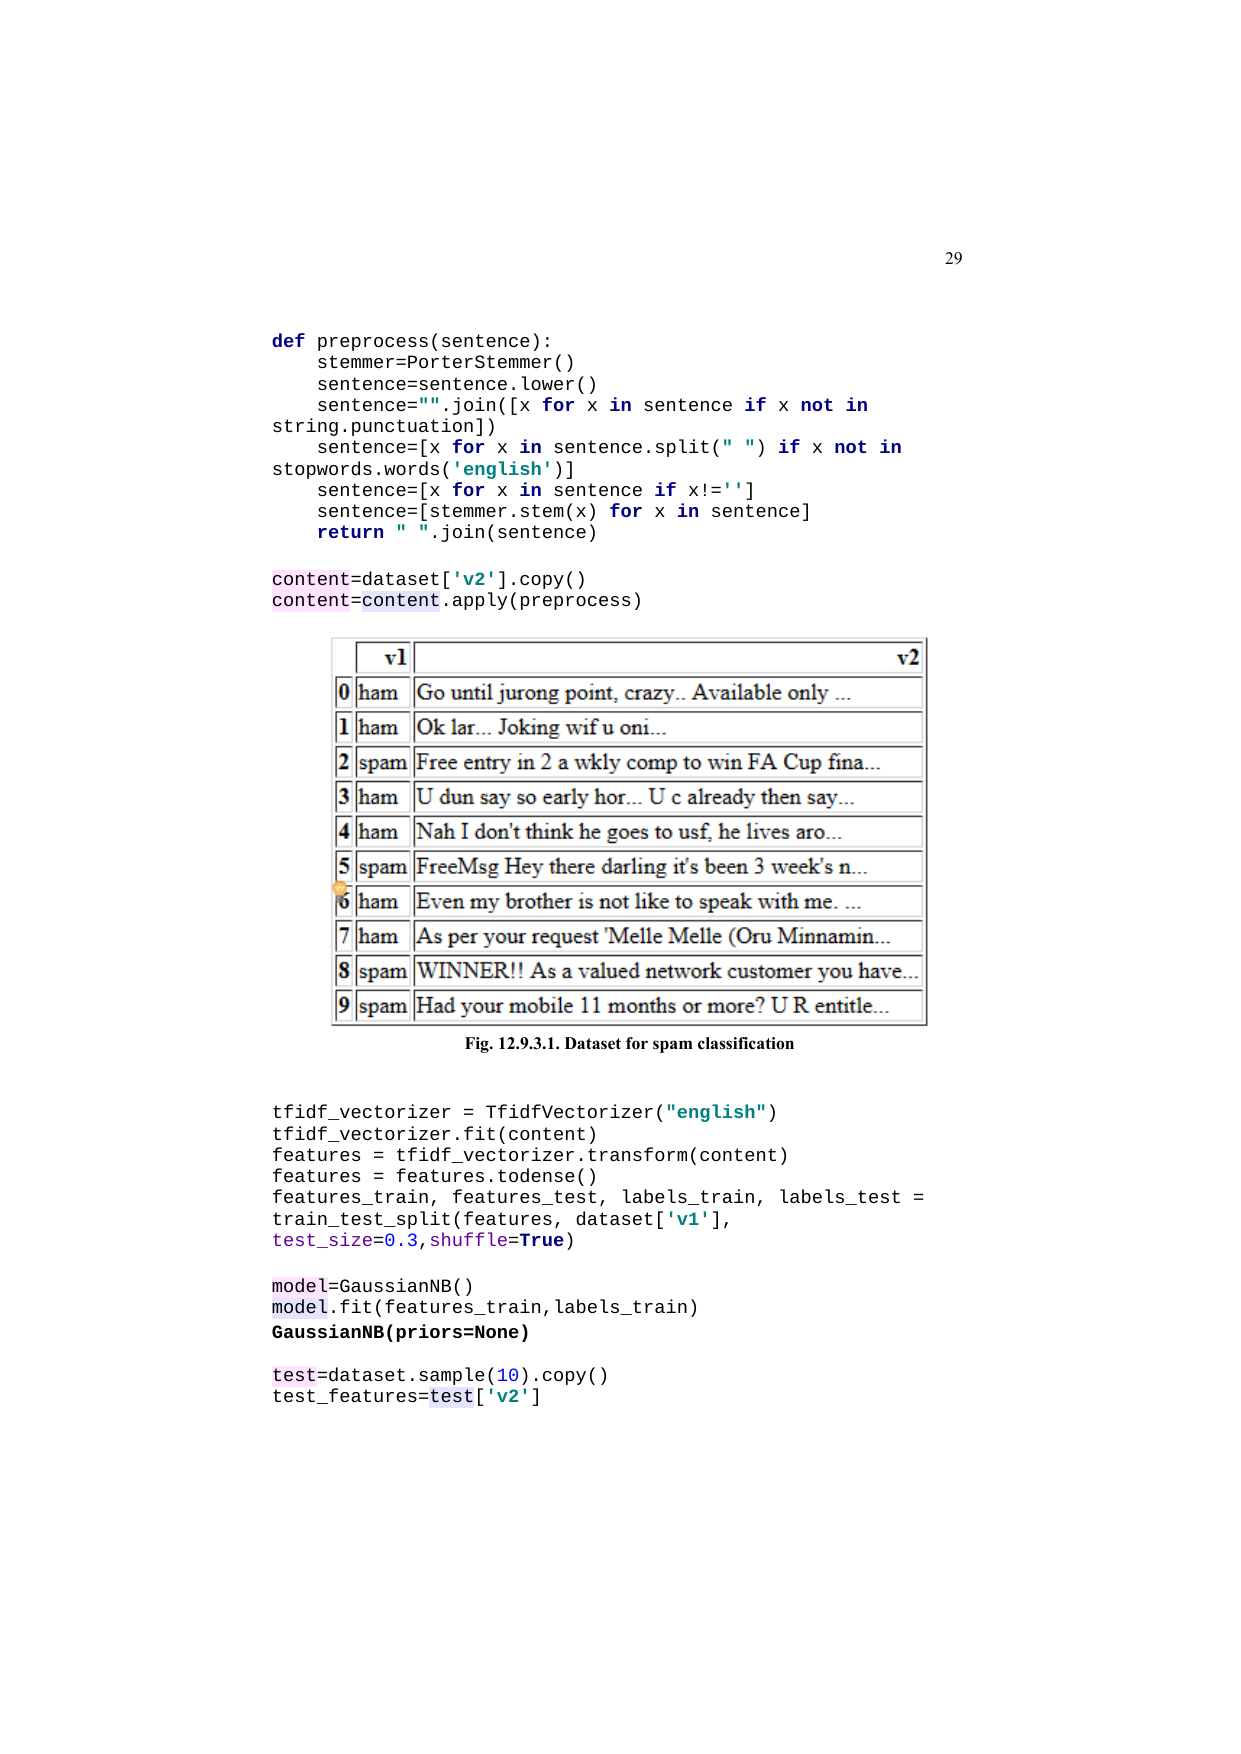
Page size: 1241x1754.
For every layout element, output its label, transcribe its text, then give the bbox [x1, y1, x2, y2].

picture [327, 637, 932, 1029]
text content=dataset['v2'].copy() content=content.apply(preprocess) [272, 569, 963, 612]
text def preprocess(sentence): stemmer=PorterStemmer() sentence=sentence.lower() sentence="".join([x for x in sentence if x not in string.punctuation]) sentence=[x for x in sentence.split(" ") if x not in stopwords.words('english')] sentence=[x for x in sentence if x!=''] sentence=[stemmer.stem(x) for x in sentence] return " ".join(sentence) [272, 332, 963, 544]
text model=GaussianNB() model.fit(features_train,labels_train) [328, 1277, 963, 1319]
text Fig. 12.9.3.1. Dataset for spam classification [272, 1028, 963, 1053]
text tfidf_vectorizer = TfidfVectorizer("english") tfidf_vectorizer.fit(content) features = tfidf_vectorizer.transform(content) features = features.todense() features_train, features_test, labels_train, labels_test = train_test_split(features, dataset['v1'], test_size=0.3,shuffle=True) [272, 1103, 963, 1252]
text GaussianNB(priors=None) [272, 1319, 963, 1344]
